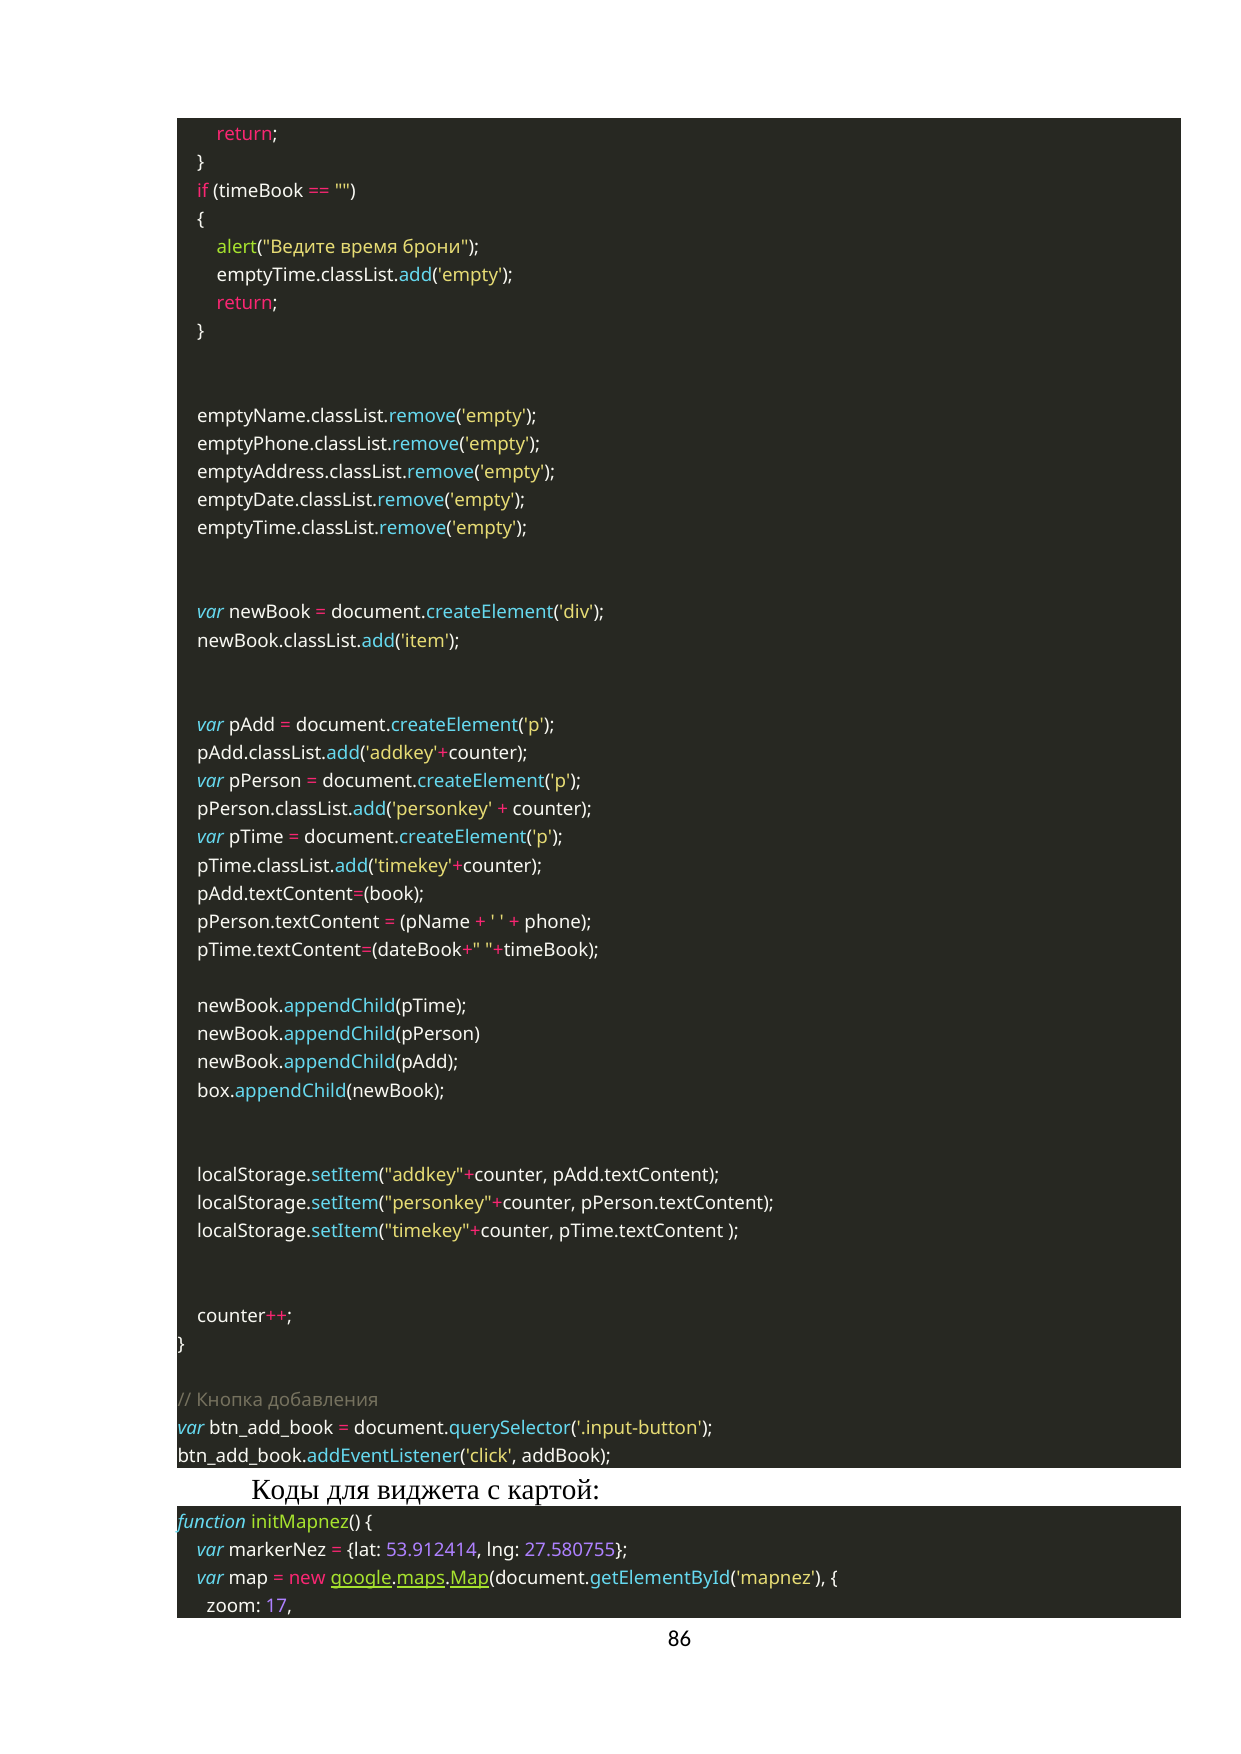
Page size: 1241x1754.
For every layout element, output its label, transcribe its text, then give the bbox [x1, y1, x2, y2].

text var pTime = document.createElement('p'); [177, 821, 1181, 849]
text btn_add_book.addEventListener('click', addBook); [177, 1440, 1181, 1468]
text pTime.textContent=(dateBook+" "+timeBook); [177, 934, 1181, 962]
text var pAdd = document.createElement('p'); [177, 709, 1181, 737]
text localStorage.setItem("personkey"+counter, pPerson.textContent); [177, 1187, 1181, 1215]
text emptyAddress.classList.remove('empty'); [177, 456, 1181, 484]
text emptyTime.classList.add('empty'); [177, 259, 1181, 287]
text var newBook = document.createElement('div'); [177, 596, 1181, 624]
text var markerNez = {lat: 53.912414, lng: 27.580755}; [177, 1534, 1181, 1562]
text box.appendChild(newBook); [177, 1074, 1181, 1102]
text emptyPhone.classList.remove('empty'); [177, 427, 1181, 456]
text return; [177, 118, 1181, 146]
text pAdd.textContent=(book); [177, 877, 1181, 906]
text emptyTime.classList.remove('empty'); [177, 512, 1181, 540]
text } [177, 315, 1181, 343]
text function initMapnez() { [177, 1506, 1181, 1534]
text // Кнопка добавления [177, 1384, 1181, 1412]
text emptyDate.classList.remove('empty'); [177, 484, 1181, 512]
text var map = new google.maps.Map(document.getElementById('mapnez'), { [177, 1562, 1181, 1590]
text localStorage.setItem("addkey"+counter, pAdd.textContent); [177, 1159, 1181, 1187]
text var pPerson = document.createElement('p'); [177, 765, 1181, 793]
text } [177, 146, 1181, 174]
text zoom: 17, [177, 1590, 1181, 1618]
text return; [177, 287, 1181, 315]
text if (timeBook == "") [177, 174, 1181, 202]
text pTime.classList.add('timekey'+counter); [177, 849, 1181, 877]
text pPerson.textContent = (pName + ' ' + phone); [177, 906, 1181, 934]
text var btn_add_book = document.querySelector('.input-button'); [177, 1412, 1181, 1440]
text Коды для виджета с картой: [177, 1468, 1181, 1506]
text newBook.appendChild(pTime); [177, 990, 1181, 1018]
text counter++; [177, 1299, 1181, 1327]
text newBook.appendChild(pPerson) [177, 1018, 1181, 1046]
text pPerson.classList.add('personkey' + counter); [177, 793, 1181, 821]
text localStorage.setItem("timekey"+counter, pTime.textContent ); [177, 1215, 1181, 1243]
text newBook.classList.add('item'); [177, 624, 1181, 652]
text emptyName.classList.remove('empty'); [177, 399, 1181, 427]
text newBook.appendChild(pAdd); [177, 1046, 1181, 1074]
text { [177, 202, 1181, 231]
text } [177, 1327, 1181, 1356]
text alert("Ведите время брони"); [177, 231, 1181, 259]
text pAdd.classList.add('addkey'+counter); [177, 737, 1181, 765]
